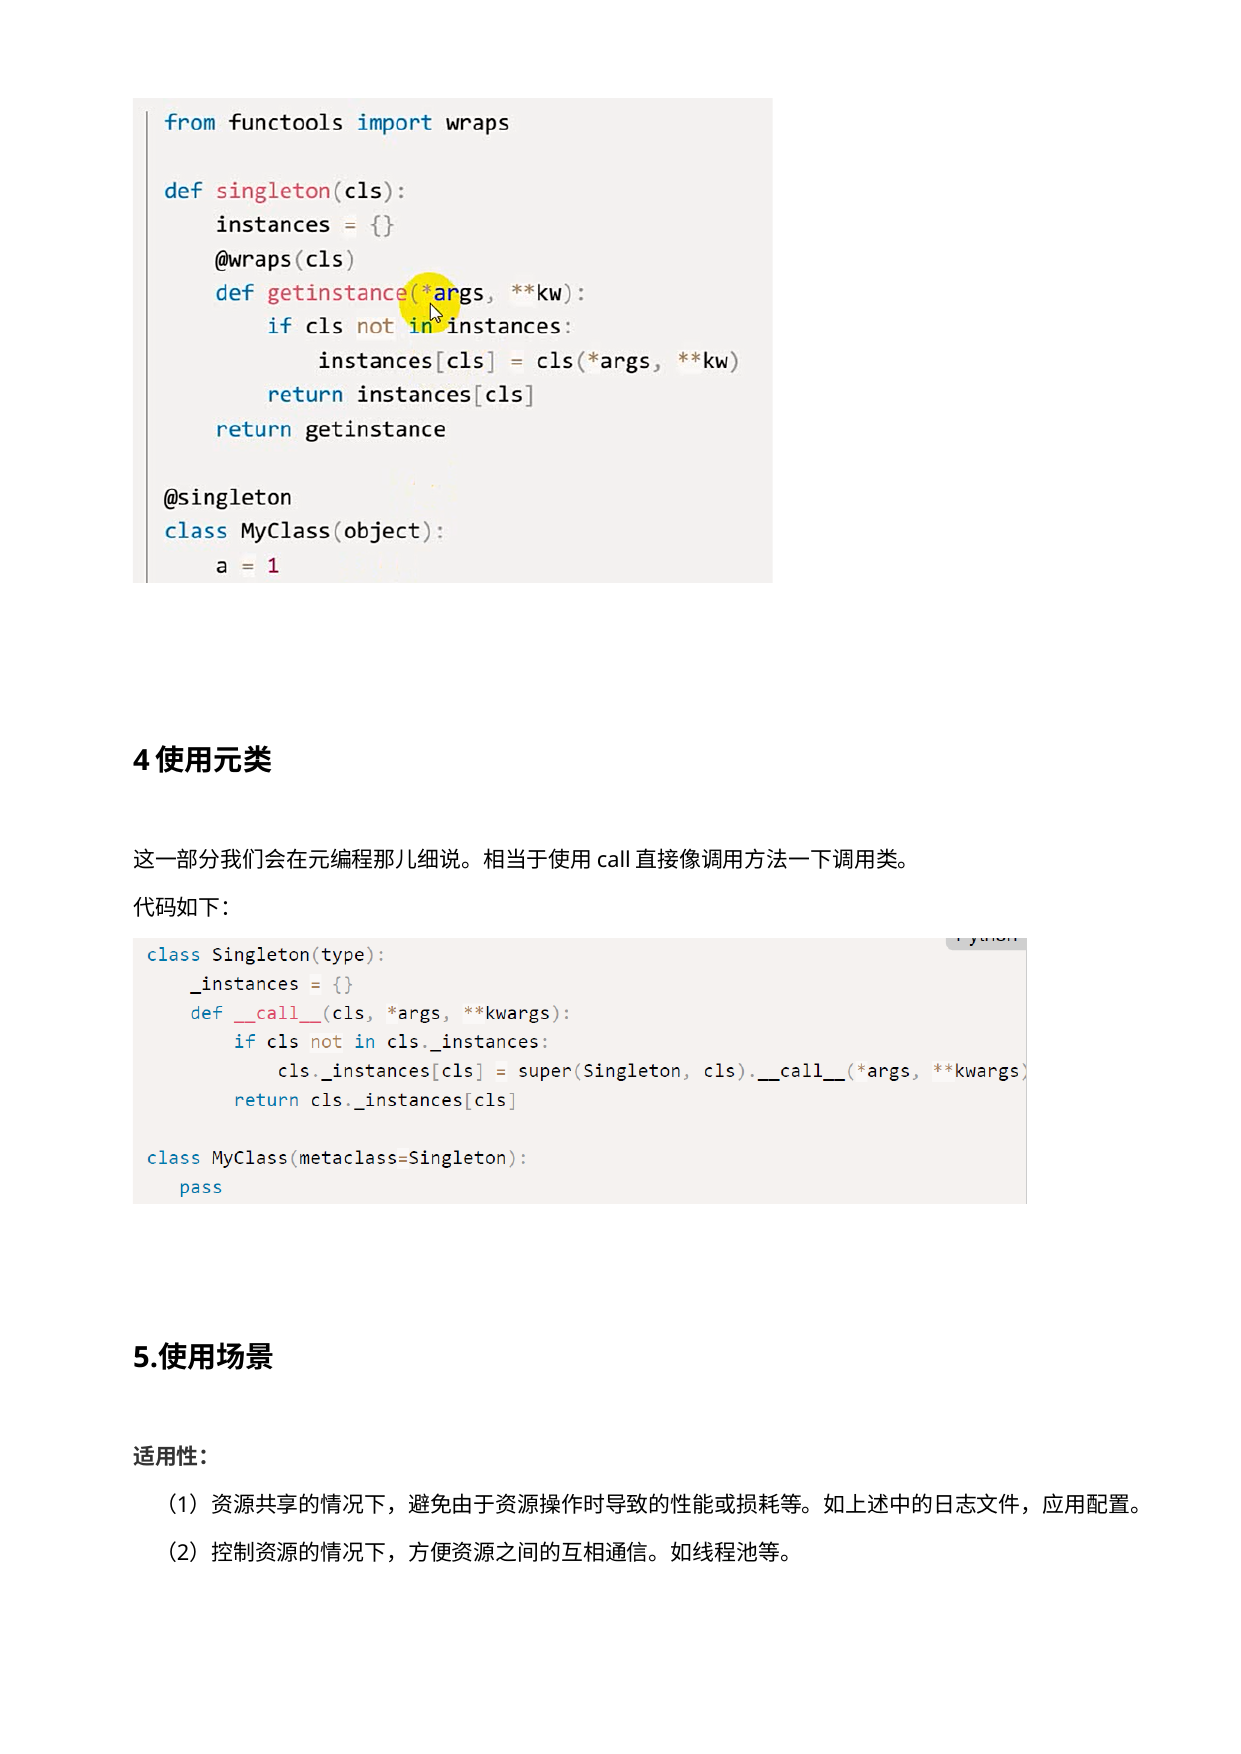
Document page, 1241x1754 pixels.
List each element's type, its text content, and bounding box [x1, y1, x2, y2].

subtitle 4使用元类 [133, 725, 1167, 790]
picture [132, 98, 773, 583]
text （1）资源共享的情况下，避免由于资源操作时导致的性能或损耗等。如上述中的日志文件，应用配置。 [133, 1487, 1167, 1519]
text （2）控制资源的情况下，方便资源之间的互相通信。如线程池等。 [133, 1535, 1167, 1568]
subtitle 5.使用场景 [133, 1322, 1167, 1387]
text 这一部分我们会在元编程那儿细说。相当于使用call直接像调用方法一下调用类。 [133, 841, 1167, 874]
text 适用性： [133, 1438, 1167, 1471]
picture [132, 938, 1033, 1204]
text 代码如下： [133, 890, 1167, 922]
